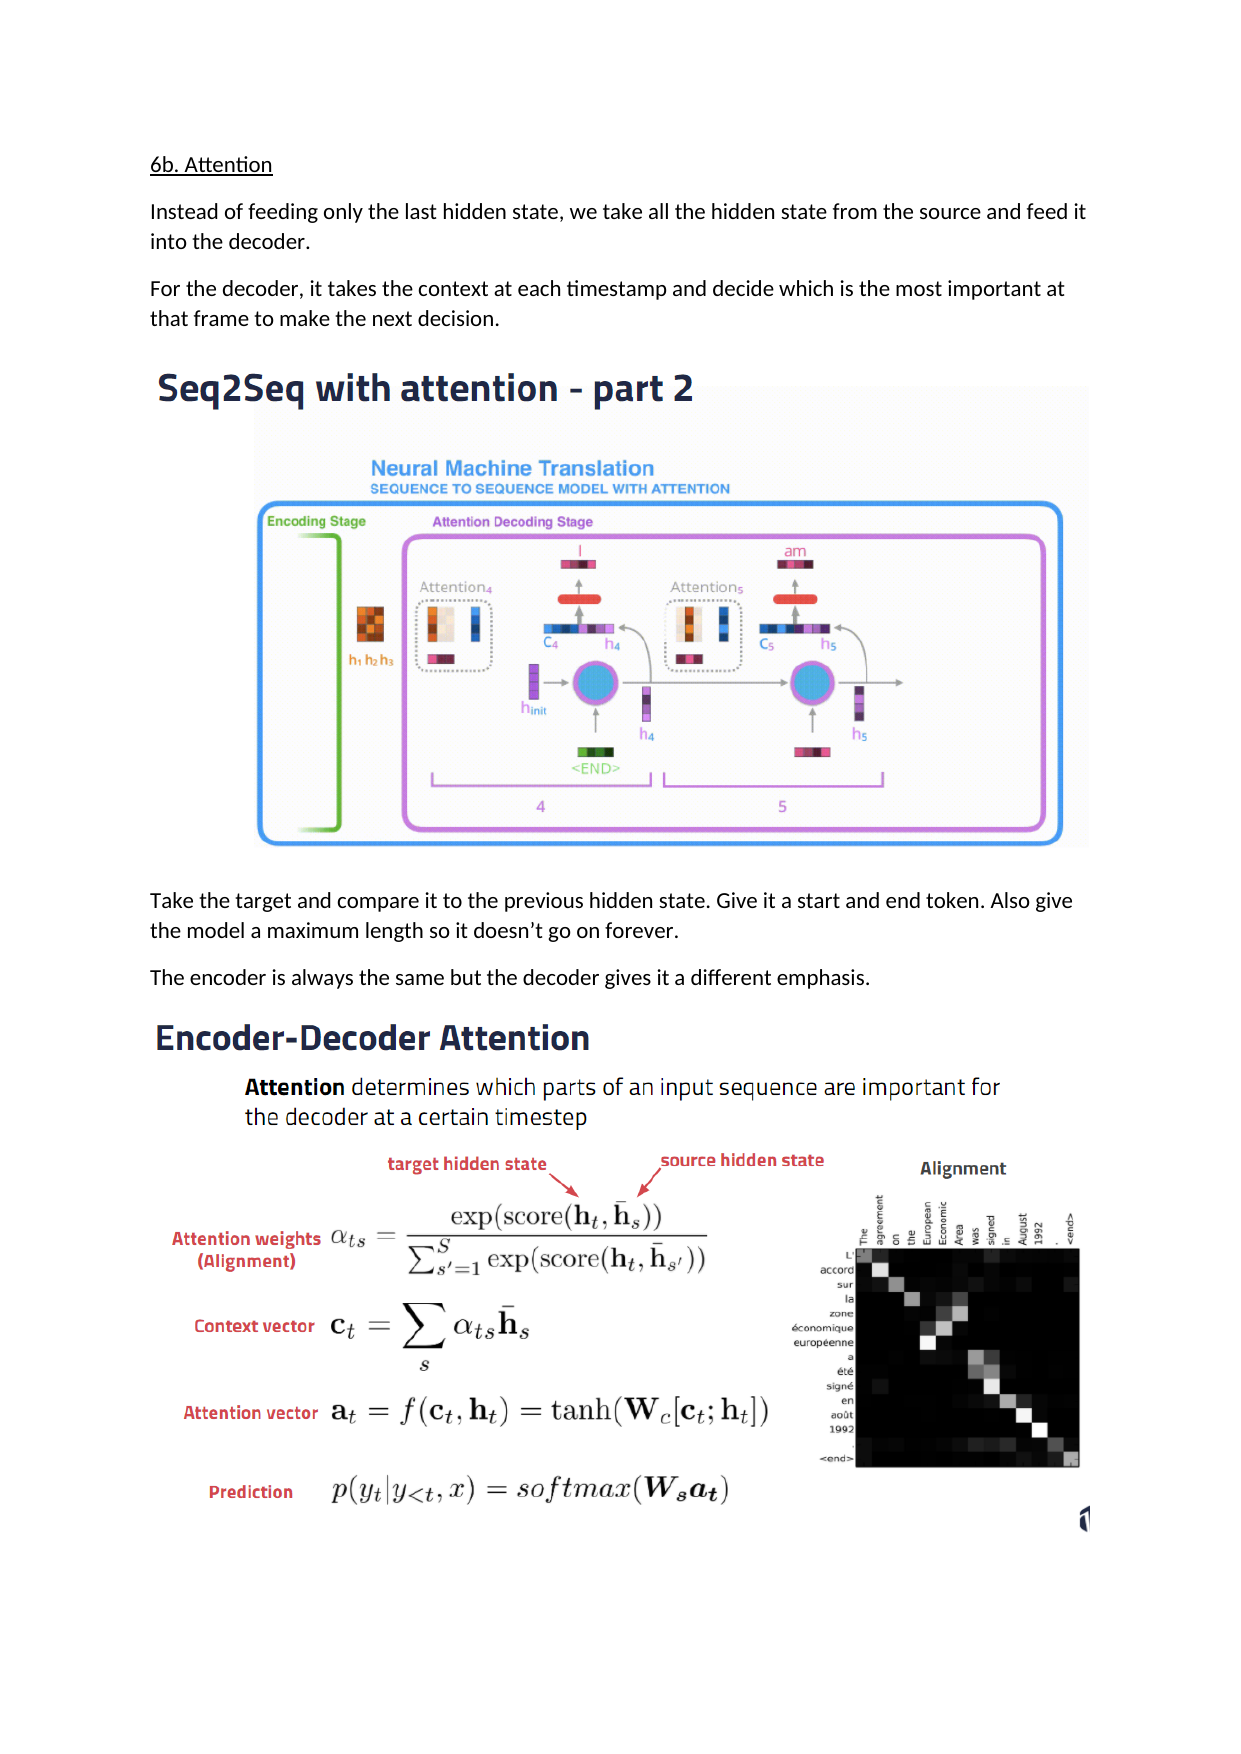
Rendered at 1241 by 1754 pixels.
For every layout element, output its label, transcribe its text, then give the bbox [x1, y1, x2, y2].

text Instead of feeding only the last hidden state, we take all the hidden state from the source and feed it into the decoder. [150, 197, 1090, 255]
text Take the target and compare it to the previous hidden state. Give it a start and end token. Also give the model a maximum length so it doesn’t go on forever. [150, 886, 1090, 944]
picture [150, 364, 1089, 867]
text 6b. Attention [150, 150, 1090, 178]
text The encoder is always the same but the decoder gives it a different emphasis. [150, 963, 1090, 991]
picture [150, 1010, 1090, 1533]
